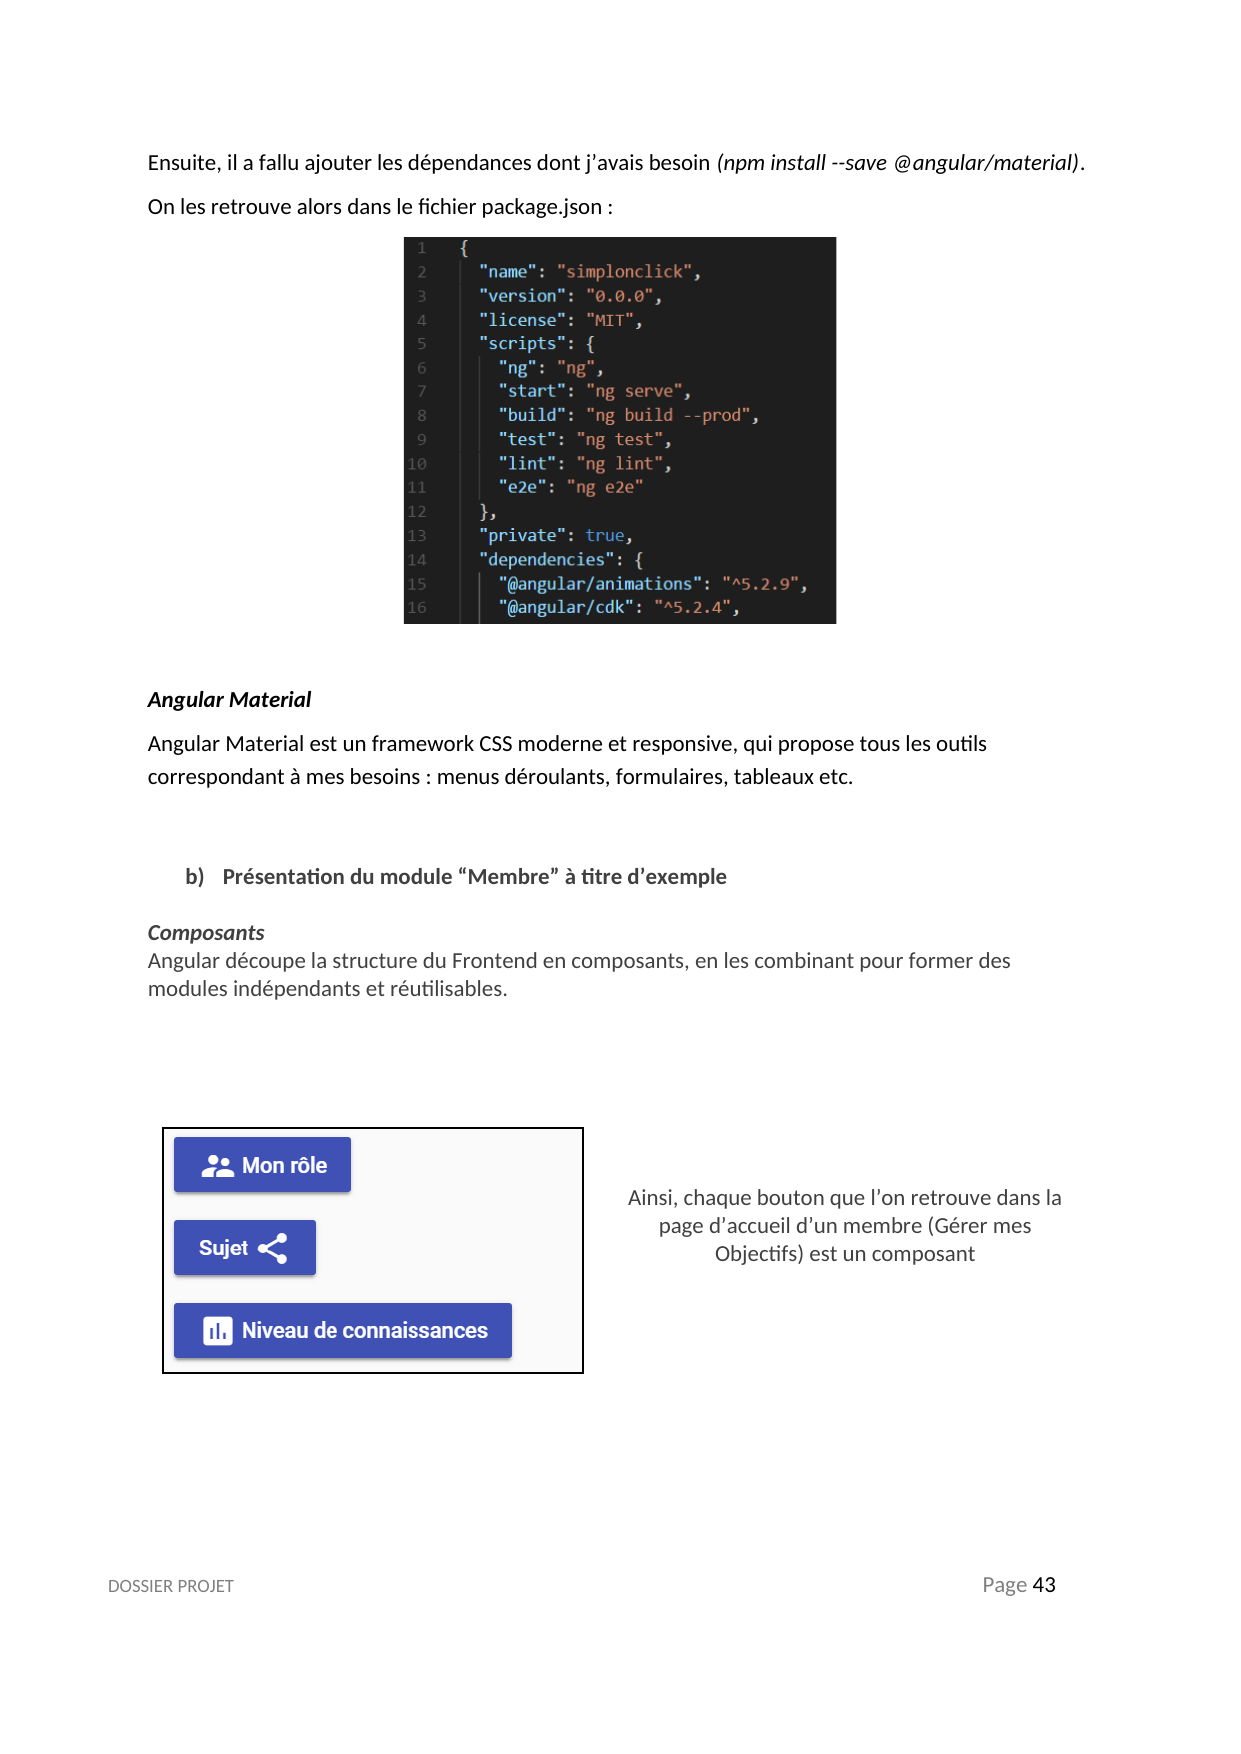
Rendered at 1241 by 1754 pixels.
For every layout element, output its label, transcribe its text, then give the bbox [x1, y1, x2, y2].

text Angular Material [148, 685, 1093, 713]
picture [403, 237, 837, 624]
table_header Ainsi, chaque bouton que l’on retrouve dans la page d’accueil d’un membre (Gérer mes Objectifs) est un composant [610, 1117, 1080, 1384]
text Composants [148, 918, 1093, 947]
text Ensuite, il a fallu ajouter les dépendances dont j’avais besoin (npm install --save @angular/material). [148, 148, 1093, 176]
text On les retrouve alors dans le fichier package.json : [148, 192, 1093, 220]
table_header [138, 1117, 608, 1384]
text Angular Material est un framework CSS moderne et responsive, qui propose tous les outils correspondant à mes besoins : menus déroulants, formulaires, tableaux etc. [148, 729, 1093, 790]
text Angular découpe la structure du Frontend en composants, en les combinant pour former des modules indépendants et réutilisables. [148, 947, 1093, 1003]
picture [164, 1129, 582, 1372]
list Présentation du module “Membre” à titre d’exemple [185, 862, 1093, 891]
